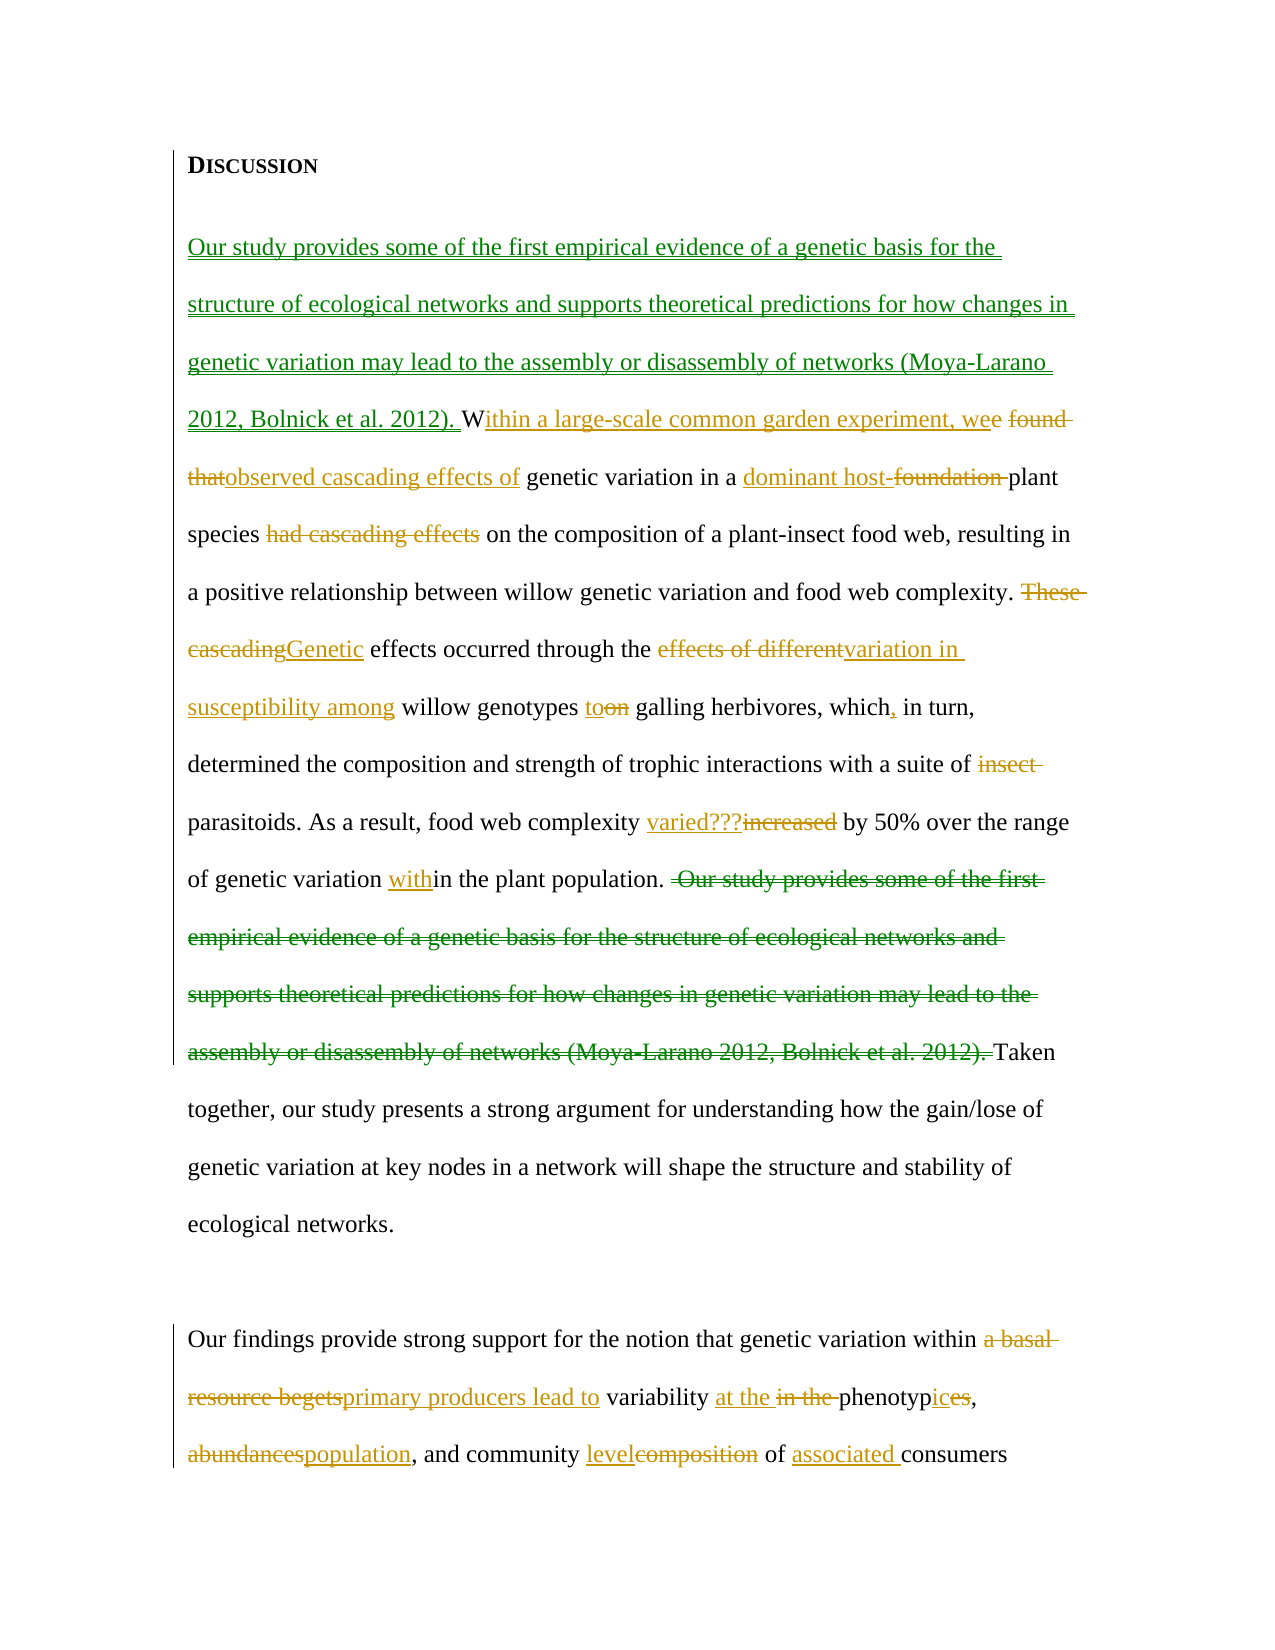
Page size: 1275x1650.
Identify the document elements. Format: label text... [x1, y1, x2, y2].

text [187, 1324, 1087, 1468]
text W genetic variation in a plant species on the composition of a plant-insect food web, resulting in a positive relationship between willow genetic variation and food web complexity. effects occurred through the willow genotypes galling herbivores, which in turn, determined the composition and strength of trophic interactions with a suite of parasitoids. As a result, food web complexity by 50% over the range of genetic variation in the plant population. Taken together, our study presents a strong argument for understanding how the gain/lose of genetic variation at key nodes in a network will shape the structure and stability of ecological networks. [187, 232, 1087, 1238]
text DISCUSSION [187, 150, 1087, 179]
